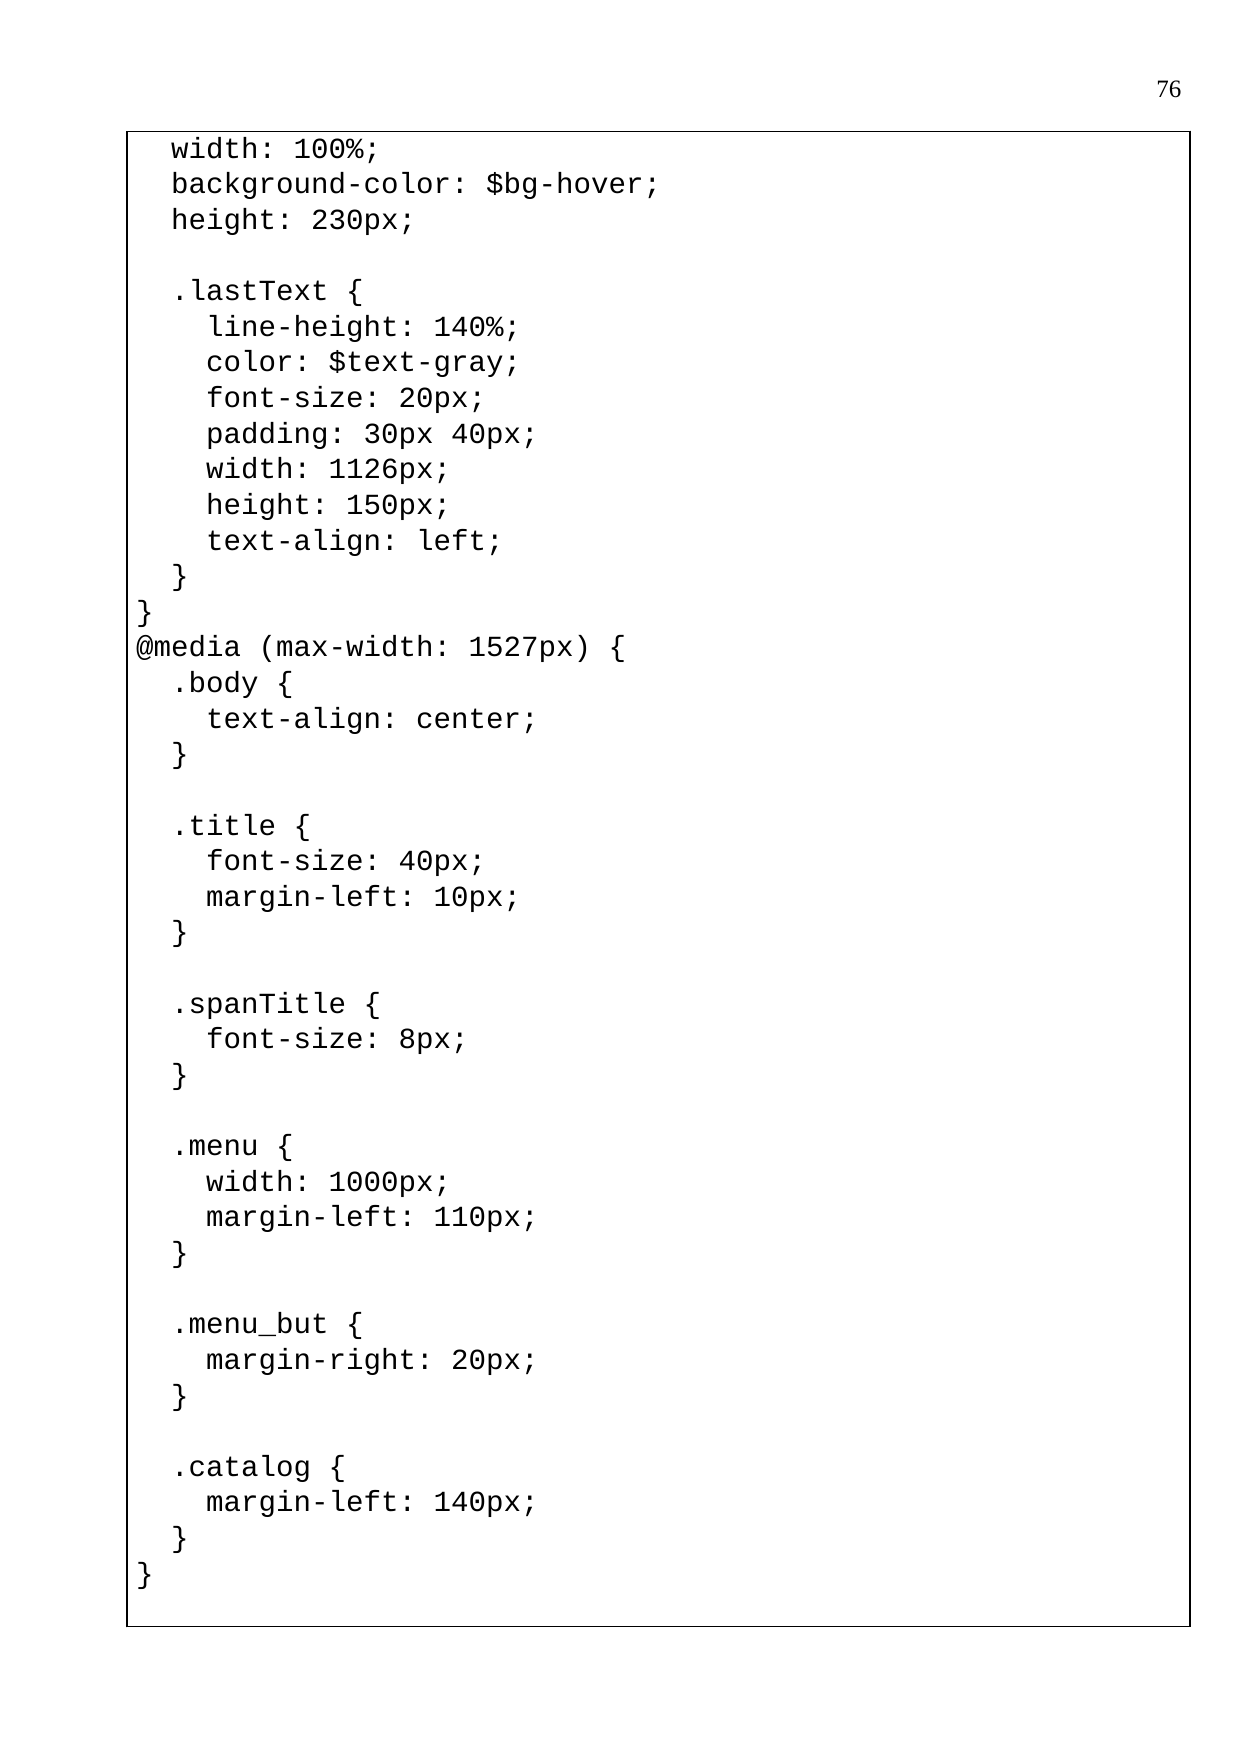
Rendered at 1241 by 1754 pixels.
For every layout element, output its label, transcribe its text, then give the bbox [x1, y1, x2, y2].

text line-height: 140%; [128, 309, 1189, 344]
text } [128, 1520, 1189, 1556]
text } [128, 736, 1189, 772]
text } [128, 594, 1189, 629]
text .spanTitle { [128, 986, 1189, 1021]
text } [128, 1556, 1189, 1592]
text @media (max-width: 1527px) { [128, 629, 1189, 665]
text .menu_but { [128, 1306, 1189, 1342]
text .menu { [128, 1128, 1189, 1164]
text } [128, 1057, 1189, 1093]
text width: 100%; [128, 132, 1189, 166]
text } [128, 1235, 1189, 1271]
text } [128, 1377, 1189, 1414]
text margin-left: 140px; [128, 1484, 1189, 1520]
text text-align: left; [128, 522, 1189, 558]
text .catalog { [128, 1449, 1189, 1484]
text } [128, 914, 1189, 951]
text .title { [128, 807, 1189, 843]
text font-size: 8px; [128, 1021, 1189, 1057]
text .body { [128, 665, 1189, 701]
text margin-left: 110px; [128, 1199, 1189, 1235]
text .lastText { [128, 273, 1189, 309]
text width: 1000px; [128, 1164, 1189, 1199]
text font-size: 40px; [128, 843, 1189, 879]
text padding: 30px 40px; [128, 416, 1189, 451]
text height: 230px; [128, 202, 1189, 238]
text margin-left: 10px; [128, 879, 1189, 914]
text height: 150px; [128, 487, 1189, 522]
text margin-right: 20px; [128, 1342, 1189, 1377]
text background-color: $bg-hover; [128, 166, 1189, 202]
text font-size: 20px; [128, 380, 1189, 416]
text } [128, 558, 1189, 594]
text color: $text-gray; [128, 344, 1189, 380]
text width: 1126px; [128, 451, 1189, 487]
text text-align: center; [128, 701, 1189, 736]
